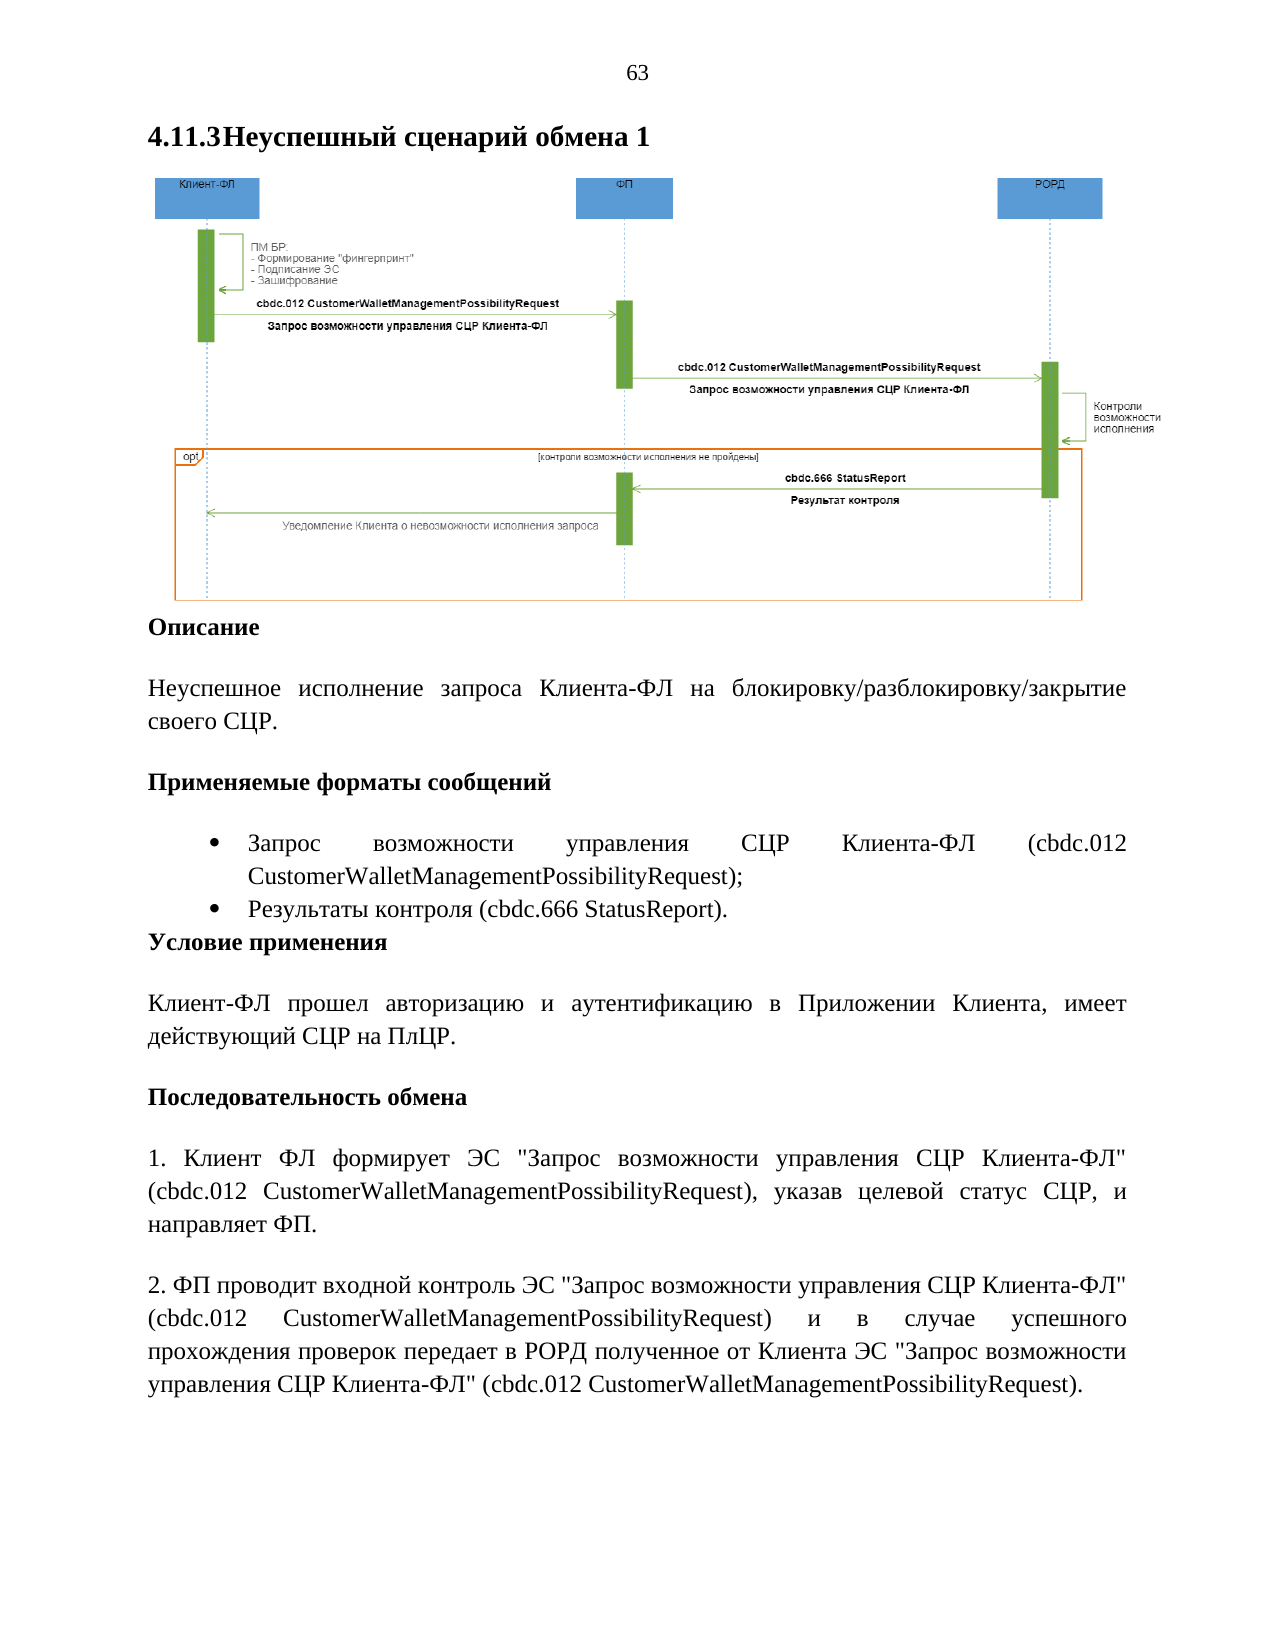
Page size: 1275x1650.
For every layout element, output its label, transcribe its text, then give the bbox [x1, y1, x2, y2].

text 1. Клиент ФЛ формирует ЭС "Запрос возможности управления СЦР Клиента-ФЛ" (cbdc.012 CustomerWalletManagementPossibilityRequest), указав целевой статус СЦР, и направляет ФП. [148, 1143, 1127, 1238]
text Применяемые форматы сообщений [148, 767, 1127, 796]
subtitle Неуспешный сценарий обмена 1 [148, 119, 1127, 153]
list Запрос возможности управления СЦР Клиента-ФЛ (cbdc.012 CustomerWalletManagementPossibilityRequest); [210, 828, 1127, 889]
text Последовательность обмена [148, 1082, 1127, 1111]
text Неуспешное исполнение запроса Клиента-ФЛ на блокировку/разблокировку/закрытие своего СЦР. [148, 673, 1127, 734]
text Клиент-ФЛ прошел авторизацию и аутентификацию в Приложении Клиента, имеет действующий СЦР на ПлЦР. [148, 988, 1127, 1050]
text Условие применения [148, 927, 1127, 956]
list Результаты контроля (cbdc.666 StatusReport). [210, 894, 1127, 923]
text 2. ФП проводит входной контроль ЭС "Запрос возможности управления СЦР Клиента-ФЛ" (cbdc.012 CustomerWalletManagementPossibilityRequest) и в случае успешного прохождения проверок передает в РОРД полученное от Клиента ЭС "Запрос возможности управления СЦР Клиента-ФЛ" (cbdc.012 CustomerWalletManagementPossibilityRequest). [148, 1270, 1127, 1398]
picture [147, 170, 1168, 608]
text Описание [148, 612, 1127, 640]
